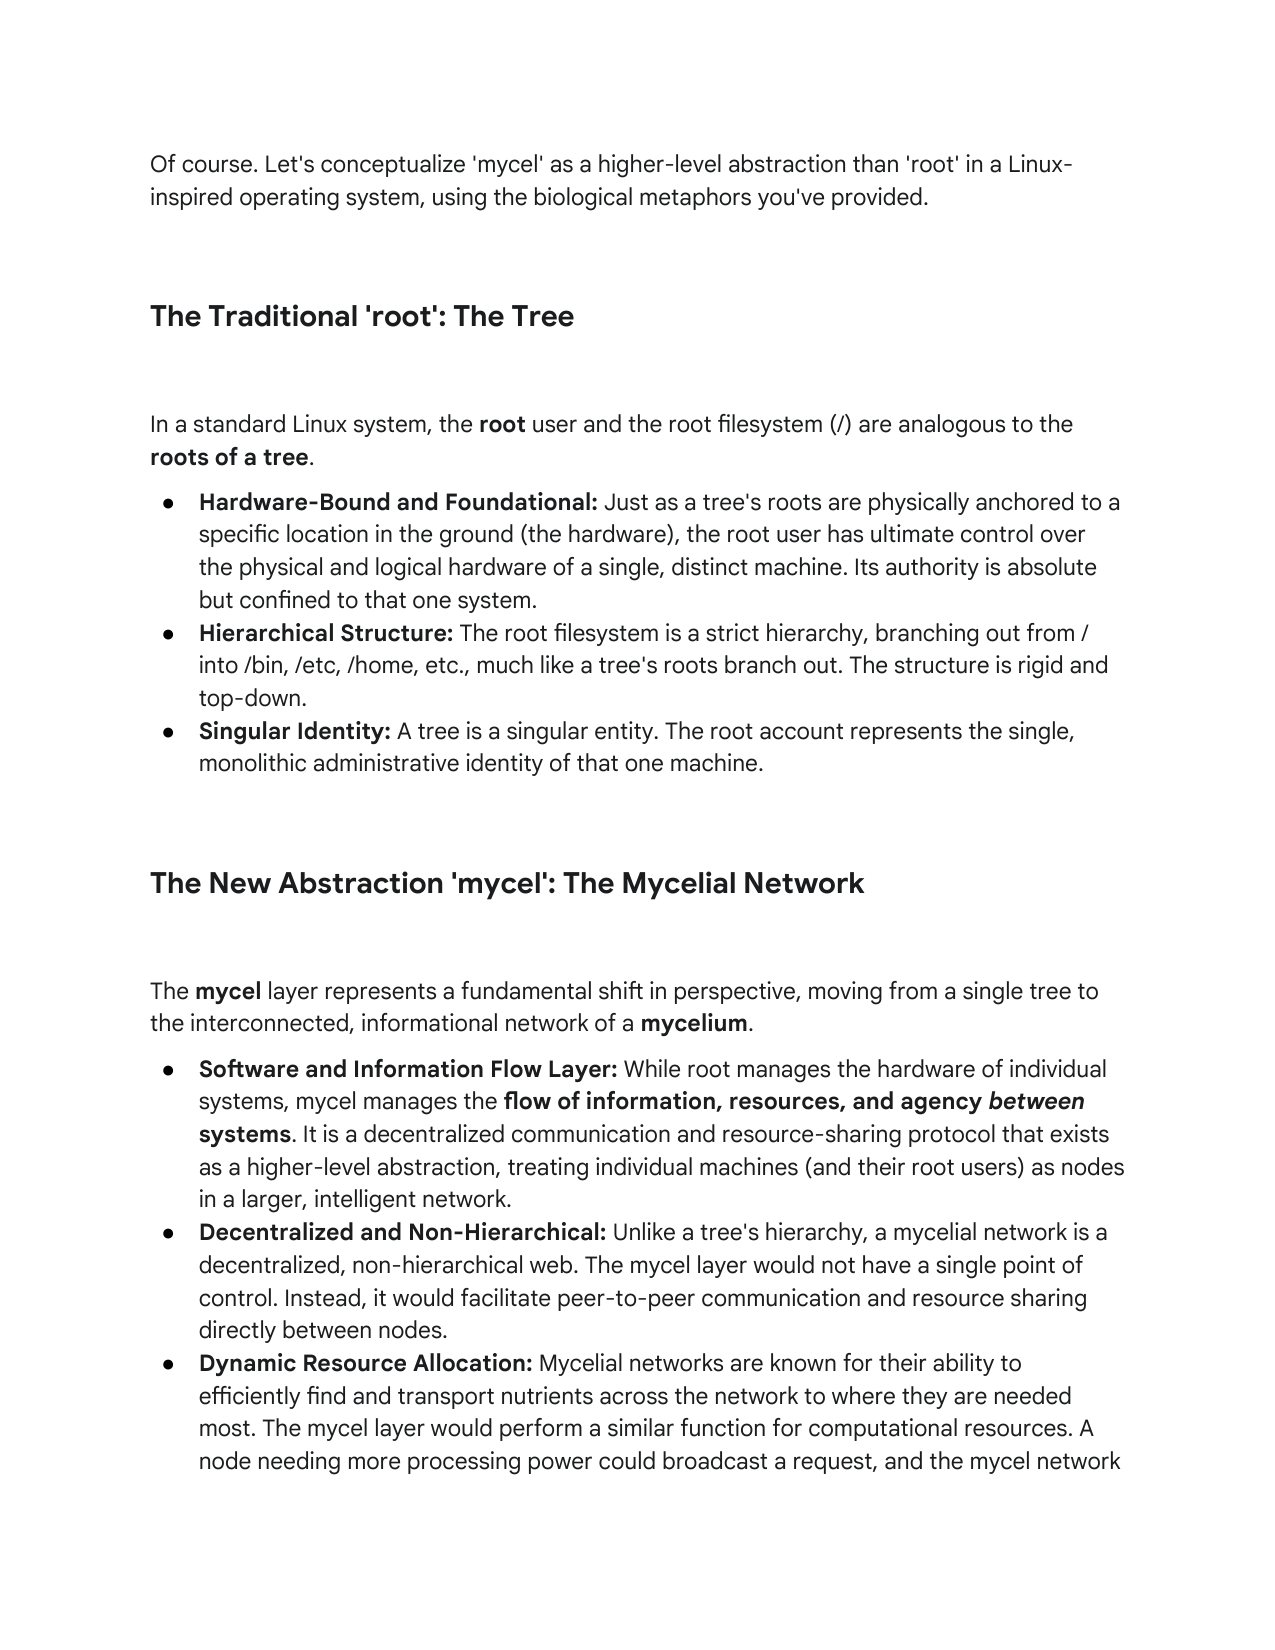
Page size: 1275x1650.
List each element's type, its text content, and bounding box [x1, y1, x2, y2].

list Hierarchical Structure: The root filesystem is a strict hierarchy, branching out from / into /bin, /etc, /home, etc., much like a tree's roots branch out. The structure is rigid and top-down. [161, 619, 1125, 713]
text Of course. Let's conceptualize 'mycel' as a higher-level abstraction than 'root' in a Linux-inspired operating system, using the biological metaphors you've provided. [150, 150, 1125, 211]
list Software and Information Flow Layer: While root manages the hardware of individual systems, mycel manages the flow of information, resources, and agency between systems. It is a decentralized communication and resource-sharing protocol that exists as a higher-level abstraction, treating individual machines (and their root users) as nodes in a larger, intelligent network. [161, 1055, 1125, 1214]
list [161, 1349, 1125, 1476]
text In a standard Linux system, the root user and the root filesystem (/) are analogous to the roots of a tree. [150, 410, 1125, 471]
text The mycel layer represents a fundamental shift in perspective, moving from a single tree to the interconnected, informational network of a mycelium. [150, 977, 1125, 1038]
subtitle The Traditional 'root': The Tree [150, 298, 1125, 335]
list Decentralized and Non-Hierarchical: Unlike a tree's hierarchy, a mycelial network is a decentralized, non-hierarchical web. The mycel layer would not have a single point of control. Instead, it would facilitate peer-to-peer communication and resource sharing directly between nodes. [161, 1218, 1125, 1345]
list Singular Identity: A tree is a singular entity. The root account represents the single, monolithic administrative identity of that one machine. [161, 717, 1125, 778]
subtitle The New Abstraction 'mycel': The Mycelial Network [150, 865, 1125, 902]
list Hardware-Bound and Foundational: Just as a tree's roots are physically anchored to a specific location in the ground (the hardware), the root user has ultimate control over the physical and logical hardware of a single, distinct machine. Its authority is absolute but confined to that one system. [161, 488, 1125, 615]
